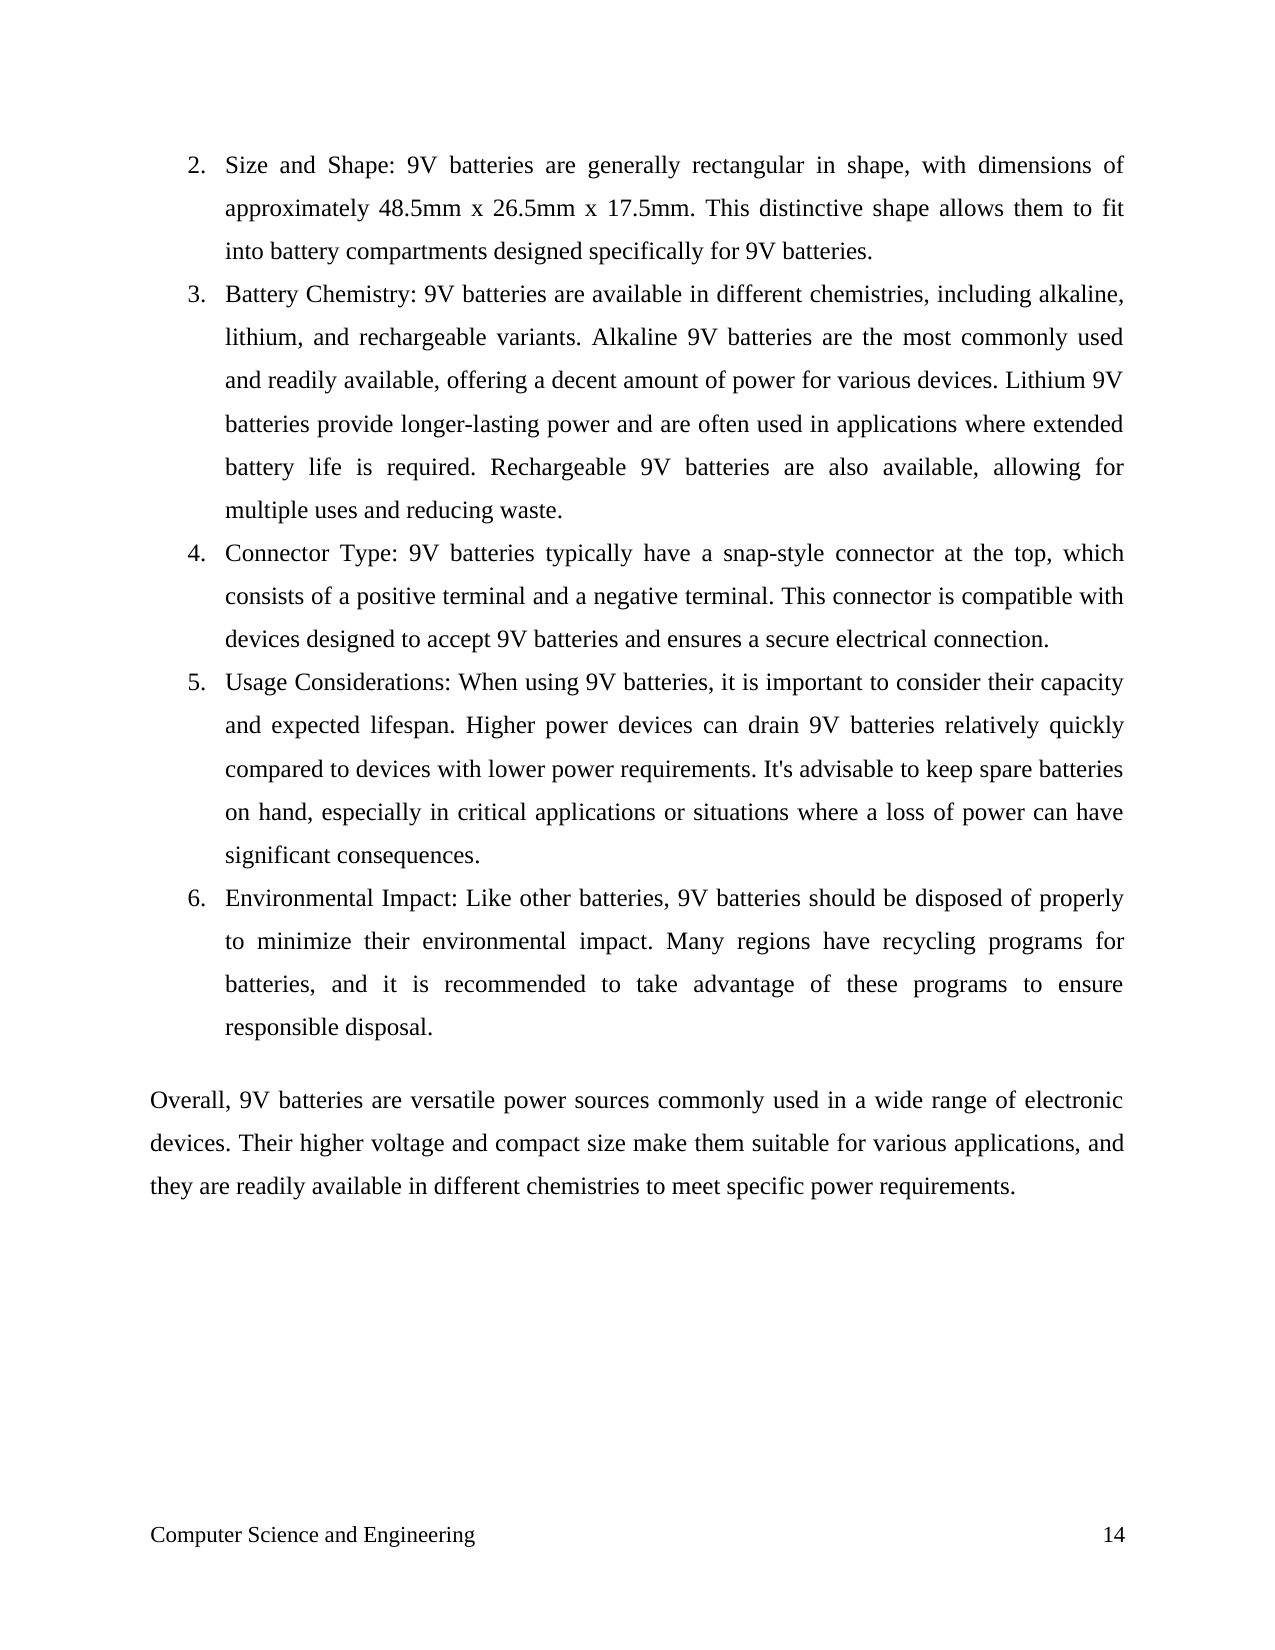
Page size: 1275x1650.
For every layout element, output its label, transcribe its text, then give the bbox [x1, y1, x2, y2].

list Usage Considerations: When using 9V batteries, it is important to consider their capacity and expected lifespan. Higher power devices can drain 9V batteries relatively quickly compared to devices with lower power requirements. It's advisable to keep spare batteries on hand, especially in critical applications or situations where a loss of power can have significant consequences. [187, 667, 1125, 869]
list Battery Chemistry: 9V batteries are available in different chemistries, including alkaline, lithium, and rechargeable variants. Alkaline 9V batteries are the most commonly used and readily available, offering a decent amount of power for various devices. Lithium 9V batteries provide longer-lasting power and are often used in applications where extended battery life is required. Rechargeable 9V batteries are also available, allowing for multiple uses and reducing waste. [187, 279, 1125, 524]
list Environmental Impact: Like other batteries, 9V batteries should be disposed of properly to minimize their environmental impact. Many regions have recycling programs for batteries, and it is recommended to take advantage of these programs to ensure responsible disposal. [187, 883, 1125, 1041]
list Connector Type: 9V batteries typically have a snap-style connector at the top, which consists of a positive terminal and a negative terminal. This connector is compatible with devices designed to accept 9V batteries and ensures a secure electrical connection. [187, 538, 1125, 653]
text Overall, 9V batteries are versatile power sources commonly used in a wide range of electronic devices. Their higher voltage and compact size make them suitable for various applications, and they are readily available in different chemistries to meet specific power requirements. [150, 1085, 1125, 1200]
list Size and Shape: 9V batteries are generally rectangular in shape, with dimensions of approximately 48.5mm x 26.5mm x 17.5mm. This distinctive shape allows them to fit into battery compartments designed specifically for 9V batteries. [187, 150, 1125, 265]
